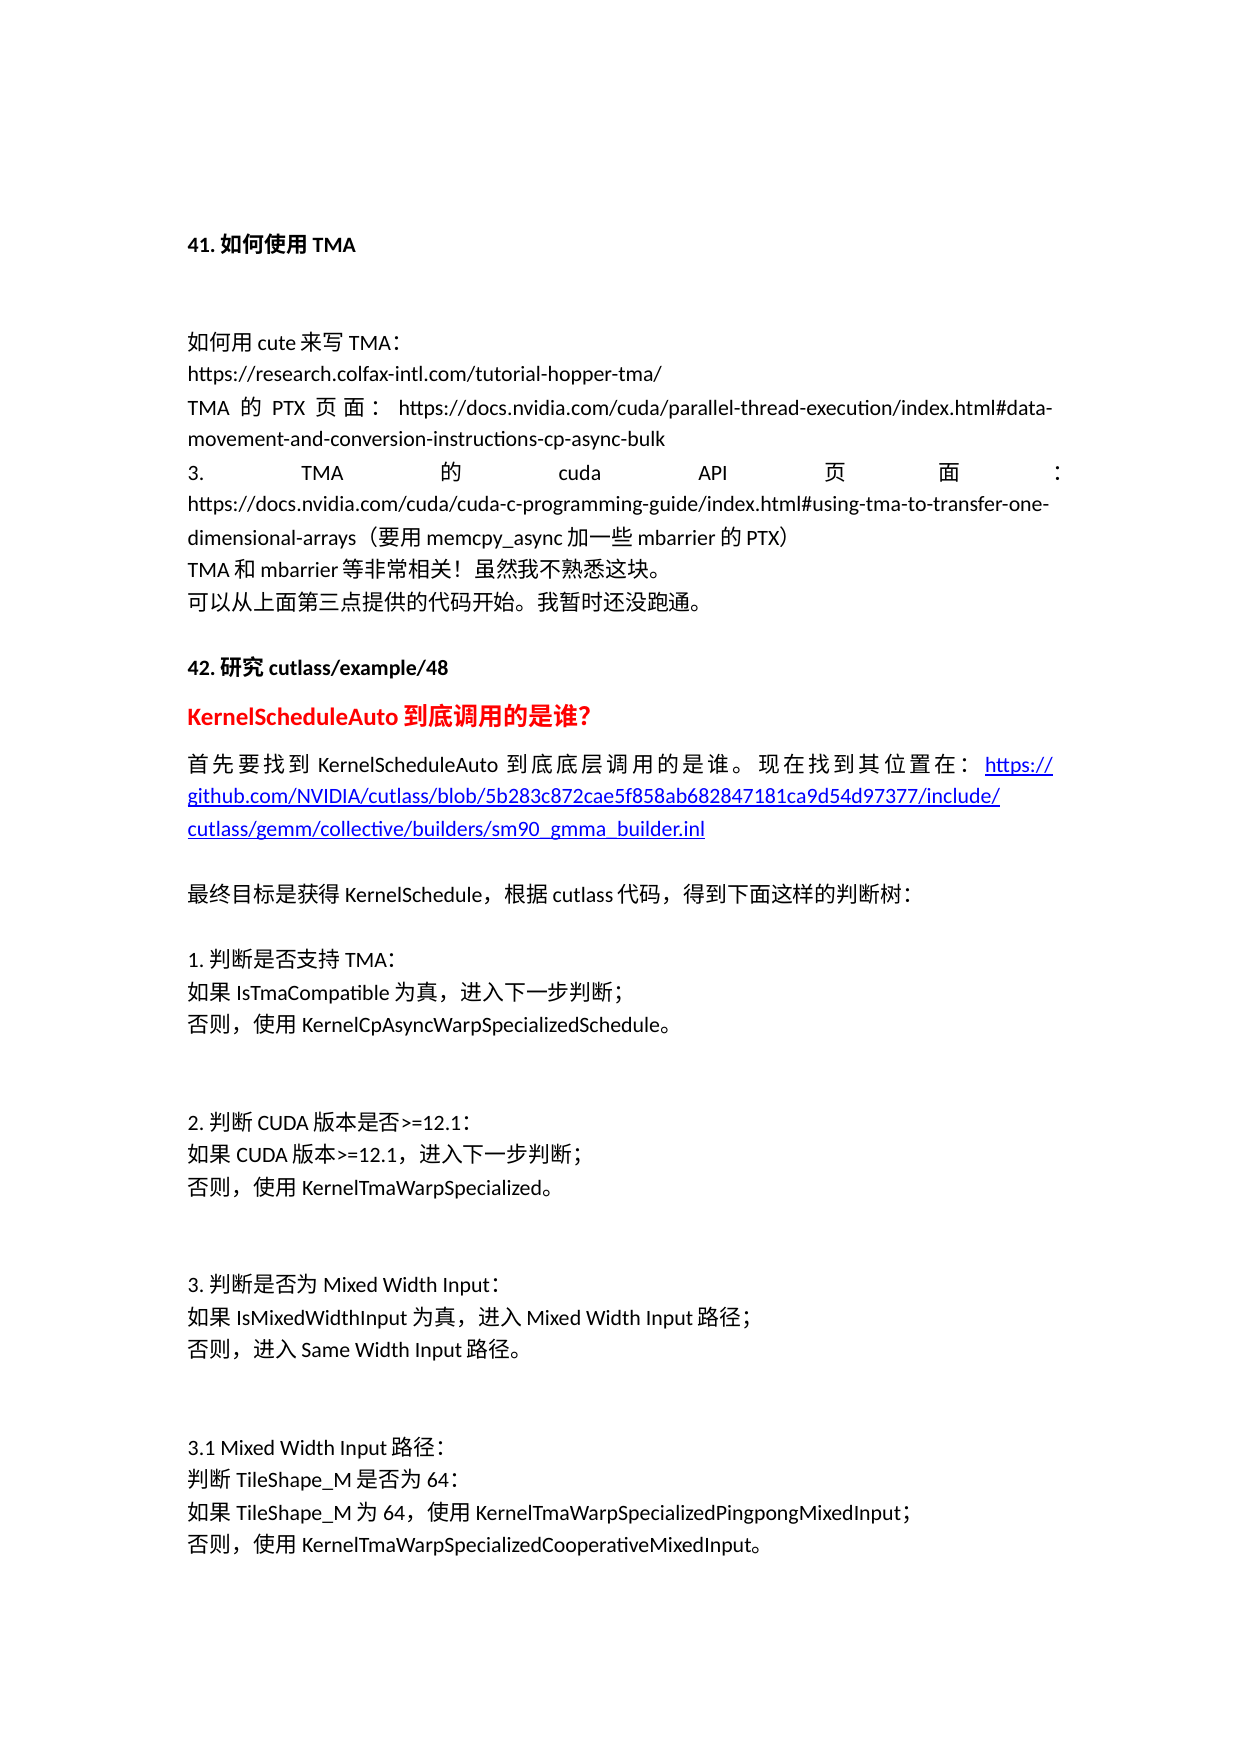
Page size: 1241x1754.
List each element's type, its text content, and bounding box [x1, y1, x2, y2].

list 首先要找到KernelScheduleAuto到底底层调用的是谁。现在找到其位置在：https://github.com/NVIDIA/cutlass/blob/5b283c872cae5f858ab682847181ca9d54d97377/include/cutlass/gemm/collective/builders/sm90_gmma_builder.inl [187, 747, 1053, 844]
list 最终目标是获得KernelSchedule，根据cutlass代码，得到下面这样的判断树： [187, 877, 1053, 909]
list 否则，进入Same Width Input路径。 [187, 1332, 1053, 1364]
list 如果 CUDA 版本>=12.1，进入下一步判断； [187, 1137, 1053, 1169]
list 否则，使用 KernelCpAsyncWarpSpecializedSchedule。 [187, 1007, 1053, 1039]
list 如何用cute来写TMA： [187, 324, 1053, 357]
list 如果 IsTmaCompatible 为真，进入下一步判断； [187, 974, 1053, 1007]
list TMA的PTX页面：https://docs.nvidia.com/cuda/parallel-thread-execution/index.html#data-movement-and-conversion-instructions-cp-async-bulk [187, 389, 1053, 454]
list 研究cutlass/example/48 [187, 649, 1053, 682]
list KernelScheduleAuto到底调用的是谁？ [187, 682, 1053, 747]
list 3.1 Mixed Width Input路径： [187, 1429, 1053, 1462]
list https://research.colfax-intl.com/tutorial-hopper-tma/ [187, 357, 1053, 389]
list TMA和mbarrier等非常相关！虽然我不熟悉这块。 [187, 552, 1053, 584]
list 如何使用TMA [187, 227, 1053, 259]
list 可以从上面第三点提供的代码开始。我暂时还没跑通。 [187, 584, 1053, 617]
list 如果 TileShape_M 为64，使用 KernelTmaWarpSpecializedPingpongMixedInput； [187, 1494, 1053, 1527]
list 否则，使用 KernelTmaWarpSpecializedCooperativeMixedInput。 [187, 1527, 1053, 1559]
list 如果 IsMixedWidthInput 为真，进入Mixed Width Input路径； [187, 1299, 1053, 1332]
list 判断是否支持TMA： [187, 942, 1053, 974]
list 否则，使用 KernelTmaWarpSpecialized。 [187, 1169, 1053, 1202]
list 判断是否为Mixed Width Input： [187, 1267, 1053, 1299]
list 判断 TileShape_M 是否为64： [187, 1462, 1053, 1494]
list 3. TMA的cuda API页面：https://docs.nvidia.com/cuda/cuda-c-programming-guide/index.html#using-tma-to-transfer-one-dimensional-arrays（要用memcpy_async加一些mbarrier的PTX） [187, 454, 1053, 552]
list 判断CUDA版本是否>=12.1： [187, 1104, 1053, 1137]
